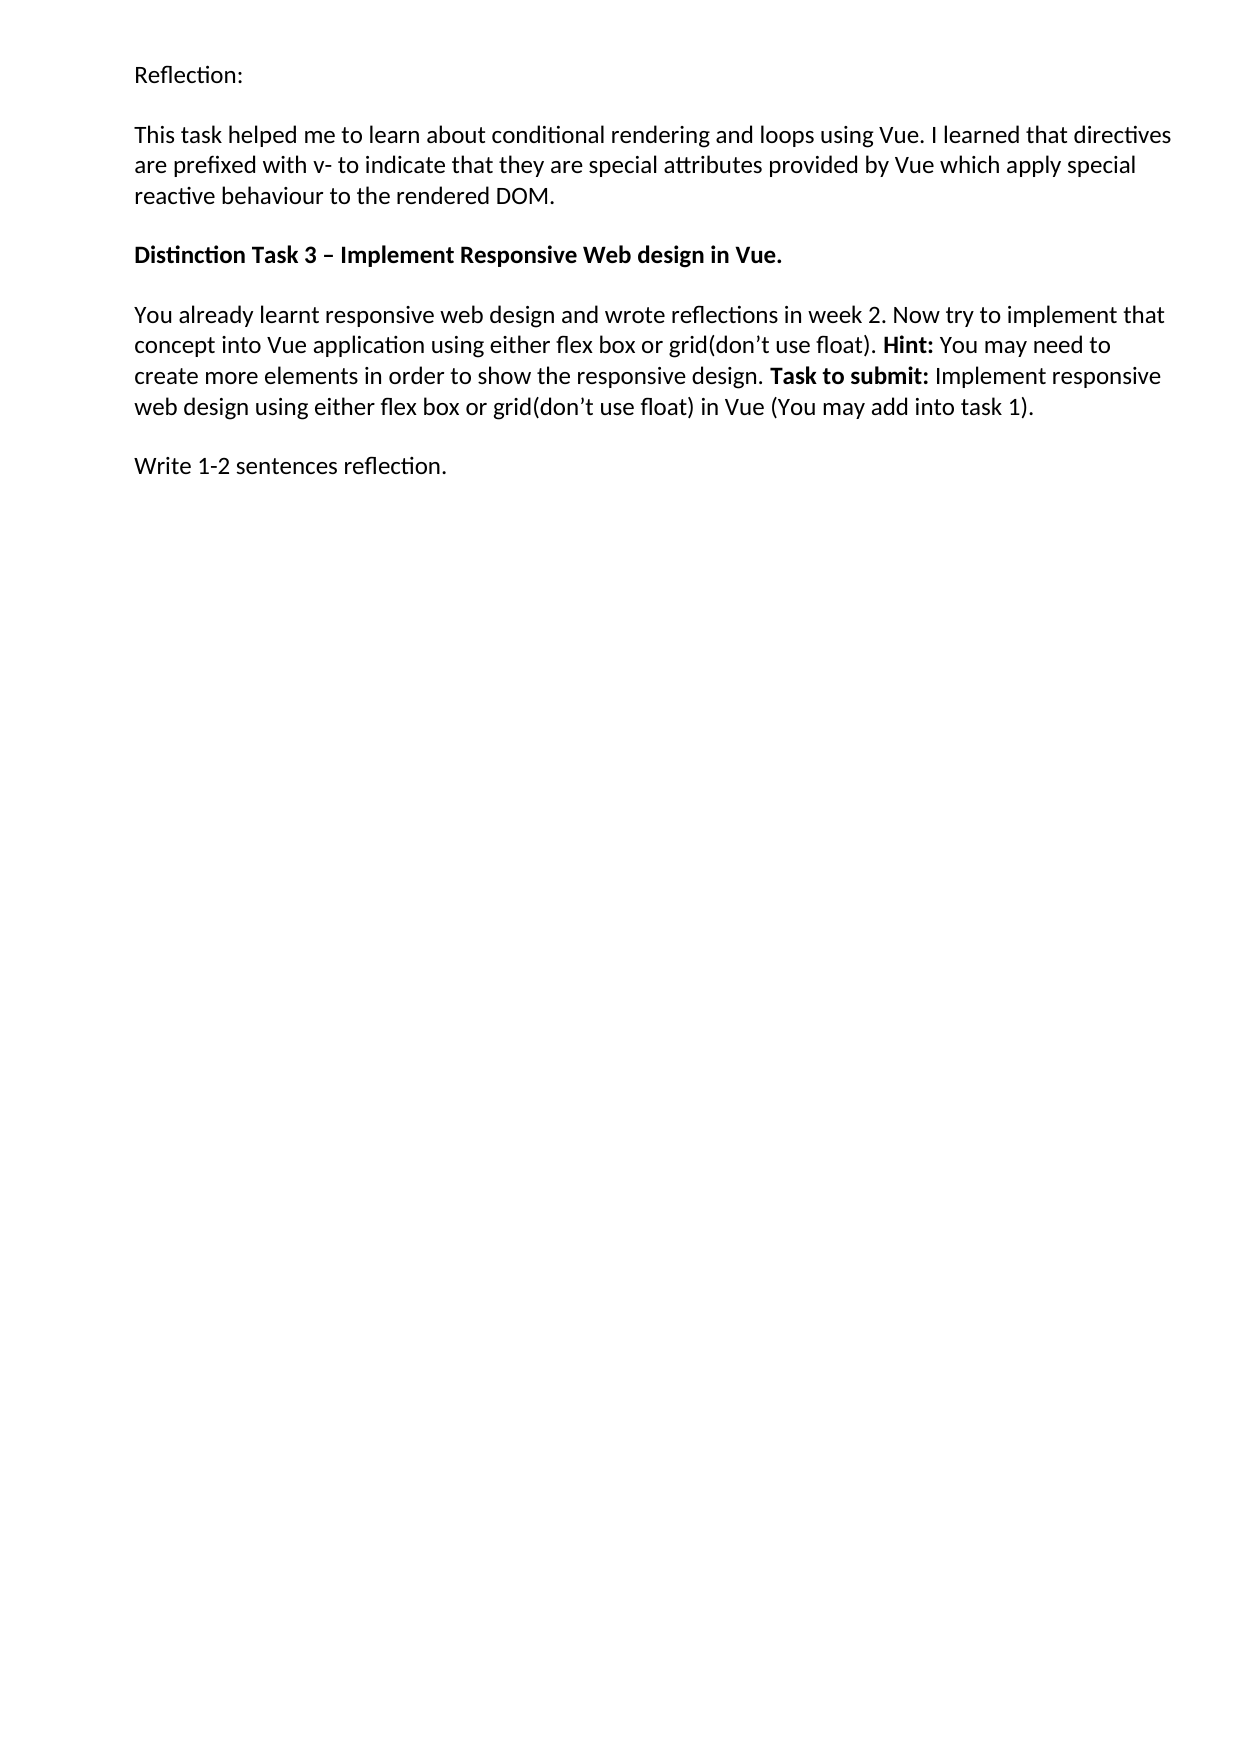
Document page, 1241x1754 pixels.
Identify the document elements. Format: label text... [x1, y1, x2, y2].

text This task helped me to learn about conditional rendering and loops using Vue. I learned that directives are prefixed with v- to indicate that they are special attributes provided by Vue which apply special reactive behaviour to the rendered DOM. [134, 119, 1181, 210]
text Write 1-2 sentences reflection. [134, 450, 1181, 481]
text Distinction Task 3 – Implement Responsive Web design in Vue. [134, 239, 1181, 270]
text Reflection: [134, 59, 1181, 89]
text You already learnt responsive web design and wrote reflections in week 2. Now try to implement that concept into Vue application using either flex box or grid(don’t use float). Hint: You may need to create more elements in order to show the responsive design. Task to submit: Implement responsive web design using either flex box or grid(don’t use float) in Vue (You may add into task 1). [134, 299, 1181, 421]
